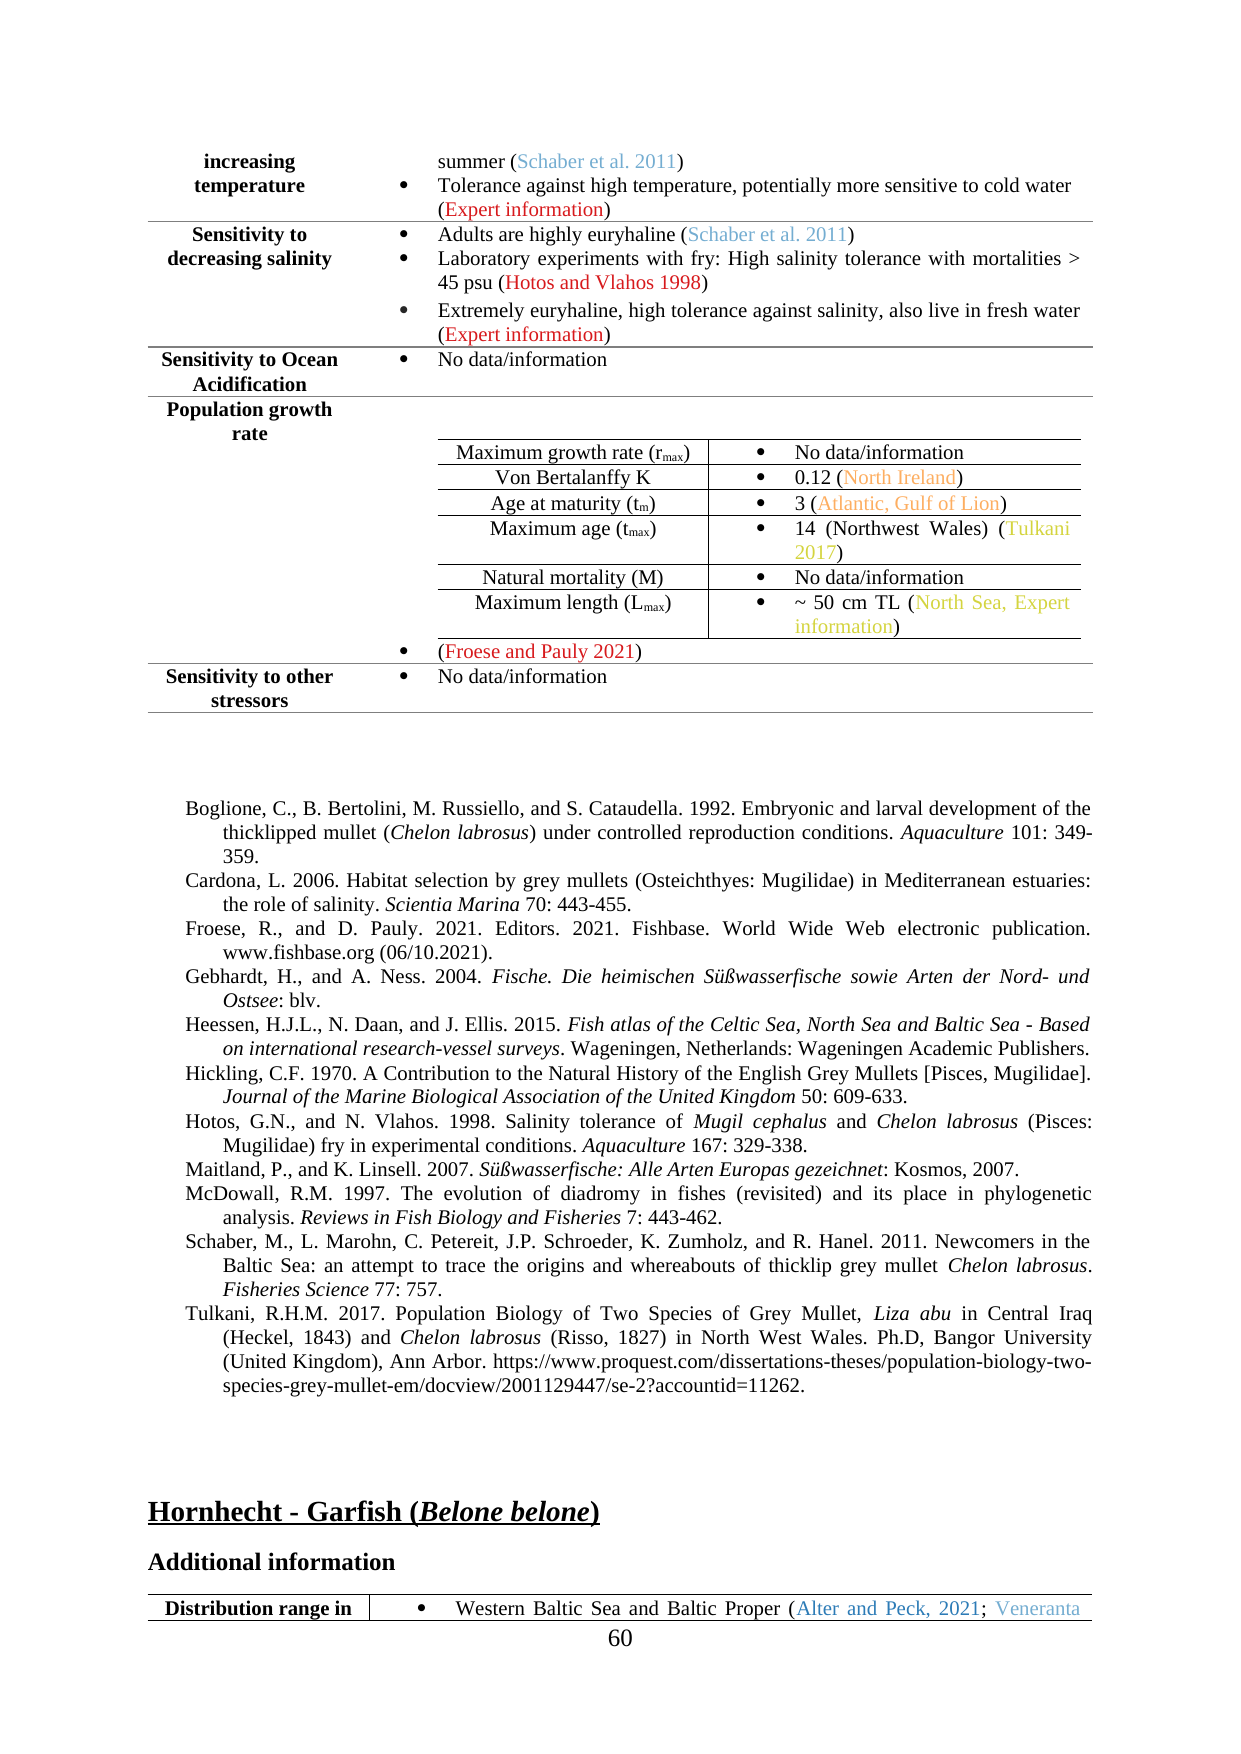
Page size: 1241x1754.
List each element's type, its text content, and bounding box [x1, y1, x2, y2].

text Cardona, L. 2006. Habitat selection by grey mullets (Osteichthyes: Mugilidae) in Mediterranean estuaries: the role of salinity. Scientia Marina 70: 443-455. [185, 868, 1093, 916]
text Schaber, M., L. Marohn, C. Petereit, J.P. Schroeder, K. Zumholz, and R. Hanel. 2011. Newcomers in the Baltic Sea: an attempt to trace the origins and whereabouts of thicklip grey mullet Chelon labrosus. Fisheries Science 77: 757. [185, 1229, 1093, 1301]
table_cell Sensitivity to decreasing salinity [148, 222, 351, 346]
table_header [148, 1595, 369, 1619]
table_cell Adults are highly euryhaline (Schaber et al. 2011) Laboratory experiments with fry: High salinity tolerance with mortalities > 45 psu (Hotos and Vlahos 1998) Extremely euryhaline, high tolerance against salinity, also live in fresh water (Expert information) [351, 222, 1093, 346]
table_cell No data/information [351, 348, 1093, 396]
text Hickling, C.F. 1970. A Contribution to the Natural History of the English Grey Mullets [Pisces, Mugilidae]. Journal of the Marine Biological Association of the United Kingdom 50: 609-633. [185, 1060, 1093, 1108]
table_cell No data/information [351, 664, 1093, 712]
text Maitland, P., and K. Linsell. 2007. Süßwasserfische: Alle Arten Europas gezeichnet: Kosmos, 2007. [185, 1157, 1093, 1181]
text Hornhecht - Garfish (Belone belone) [148, 1494, 1093, 1527]
text Hotos, G.N., and N. Vlahos. 1998. Salinity tolerance of Mugil cephalus and Chelon labrosus (Pisces: Mugilidae) fry in experimental conditions. Aquaculture 167: 329-338. [185, 1108, 1093, 1157]
text Gebhardt, H., and A. Ness. 2004. Fische. Die heimischen Süßwasserfische sowie Arten der Nord- und Ostsee: blv. [185, 964, 1093, 1012]
table_cell Sensitivity to other stressors [148, 664, 351, 712]
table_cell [351, 148, 1093, 221]
table_cell Population growth rate [148, 397, 351, 663]
table_cell (Froese and Pauly 2021) [351, 397, 1093, 663]
text McDowall, R.M. 1997. The evolution of diadromy in fishes (revisited) and its place in phylogenetic analysis. Reviews in Fish Biology and Fisheries 7: 443-462. [185, 1181, 1093, 1229]
text Additional information [148, 1547, 1093, 1575]
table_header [370, 1595, 1092, 1619]
text Boglione, C., B. Bertolini, M. Russiello, and S. Cataudella. 1992. Embryonic and larval development of the thicklipped mullet (Chelon labrosus) under controlled reproduction conditions. Aquaculture 101: 349-359. [185, 796, 1093, 868]
table_cell Sensitivity to Ocean Acidification [148, 348, 351, 396]
text Heessen, H.J.L., N. Daan, and J. Ellis. 2015. Fish atlas of the Celtic Sea, North Sea and Baltic Sea - Based on international research-vessel surveys. Wageningen, Netherlands: Wageningen Academic Publishers. [185, 1012, 1093, 1060]
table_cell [148, 148, 351, 221]
text Froese, R., and D. Pauly. 2021. Editors. 2021. Fishbase. World Wide Web electronic publication. www.fishbase.org (06/10.2021). [185, 916, 1093, 964]
text Tulkani, R.H.M. 2017. Population Biology of Two Species of Grey Mullet, Liza abu in Central Iraq (Heckel, 1843) and Chelon labrosus (Risso, 1827) in North West Wales. Ph.D, Bangor University (United Kingdom), Ann Arbor. https://www.proquest.com/dissertations-theses/population-biology-two-species-grey-mullet-em/docview/2001129447/se-2?accountid=11262. [185, 1301, 1093, 1397]
